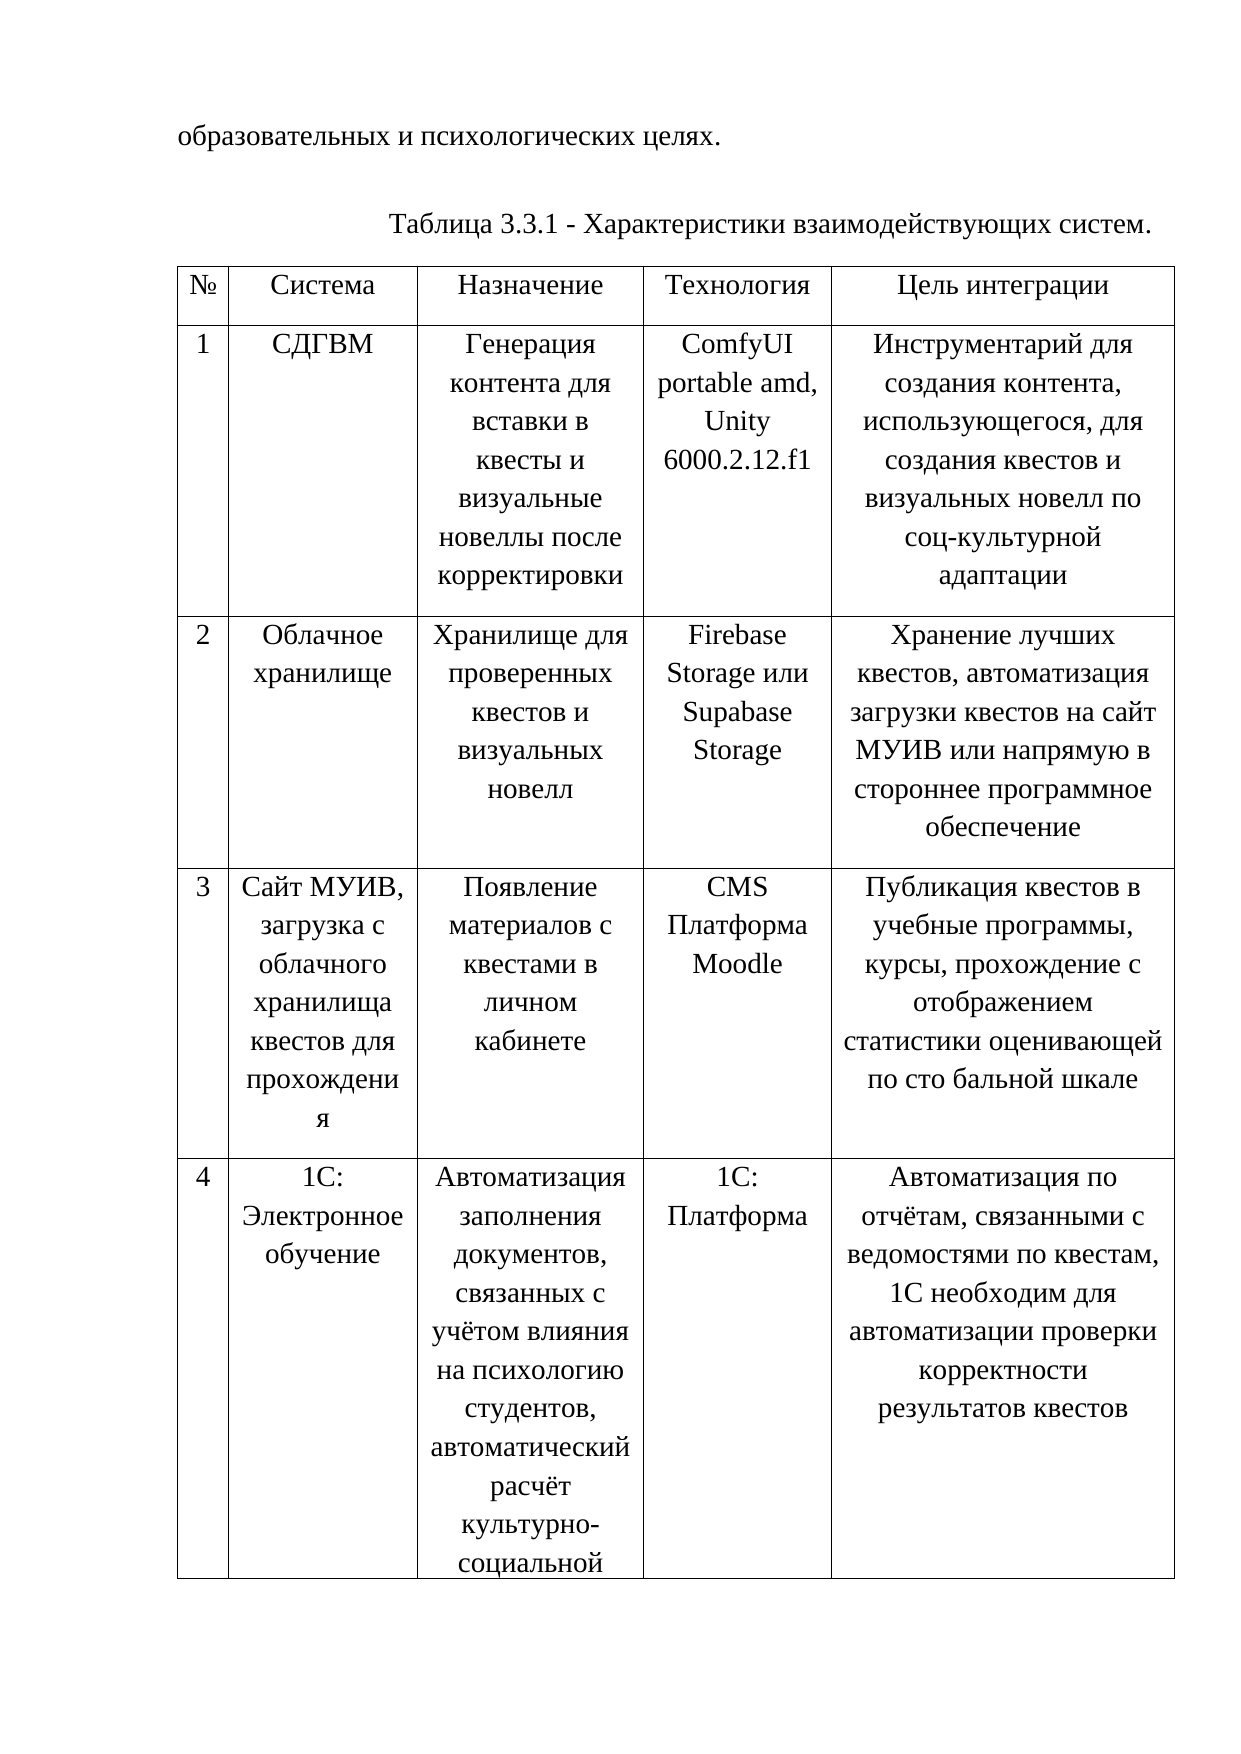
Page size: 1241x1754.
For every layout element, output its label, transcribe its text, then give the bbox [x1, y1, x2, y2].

table_cell Появление материалов с квестами в личном кабинете [418, 869, 643, 1158]
table_cell Сайт МУИВ, загрузка с облачного хранилища квестов для прохождения [229, 869, 417, 1158]
table_header Технология [644, 267, 831, 325]
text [177, 118, 1152, 182]
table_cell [229, 1159, 417, 1578]
table_cell Хранение лучших квестов, автоматизация загрузки квестов на сайт МУИВ или напрямую в стороннее программное обеспечение [832, 617, 1174, 868]
table_header Система [229, 267, 417, 325]
table_cell Публикация квестов в учебные программы, курсы, прохождение с отображением статистики оценивающей по сто бальной шкале [832, 869, 1174, 1158]
table_cell 3 [178, 869, 228, 1158]
table_cell Инструментарий для создания контента, использующегося, для создания квестов и визуальных новелл по соц-культурной адаптации [832, 326, 1174, 616]
table_cell 1С: Платформа [644, 1159, 831, 1578]
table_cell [418, 1159, 643, 1578]
table_cell Облачное хранилище [229, 617, 417, 868]
table_header Назначение [418, 267, 643, 325]
table_header Цель интеграции [832, 267, 1174, 325]
table_cell СДГВМ [229, 326, 417, 616]
table_cell Хранилище для проверенных квестов и визуальных новелл [418, 617, 643, 868]
table_cell Генерация контента для вставки в квесты и визуальные новеллы после корректировки [418, 326, 643, 616]
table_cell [832, 1159, 1174, 1578]
table_cell Firebase Storage или Supabase Storage [644, 617, 831, 868]
table_cell ComfyUI portable amd, Unity 6000.2.12.f1 [644, 326, 831, 616]
table_cell CMS Платформа Moodle [644, 869, 831, 1158]
table_cell 4 [178, 1159, 228, 1578]
table_cell 1 [178, 326, 228, 616]
table_cell 2 [178, 617, 228, 868]
table_header № [178, 267, 228, 325]
text Таблица 3.3.1 - Характеристики взаимодействующих систем. [177, 207, 1152, 240]
